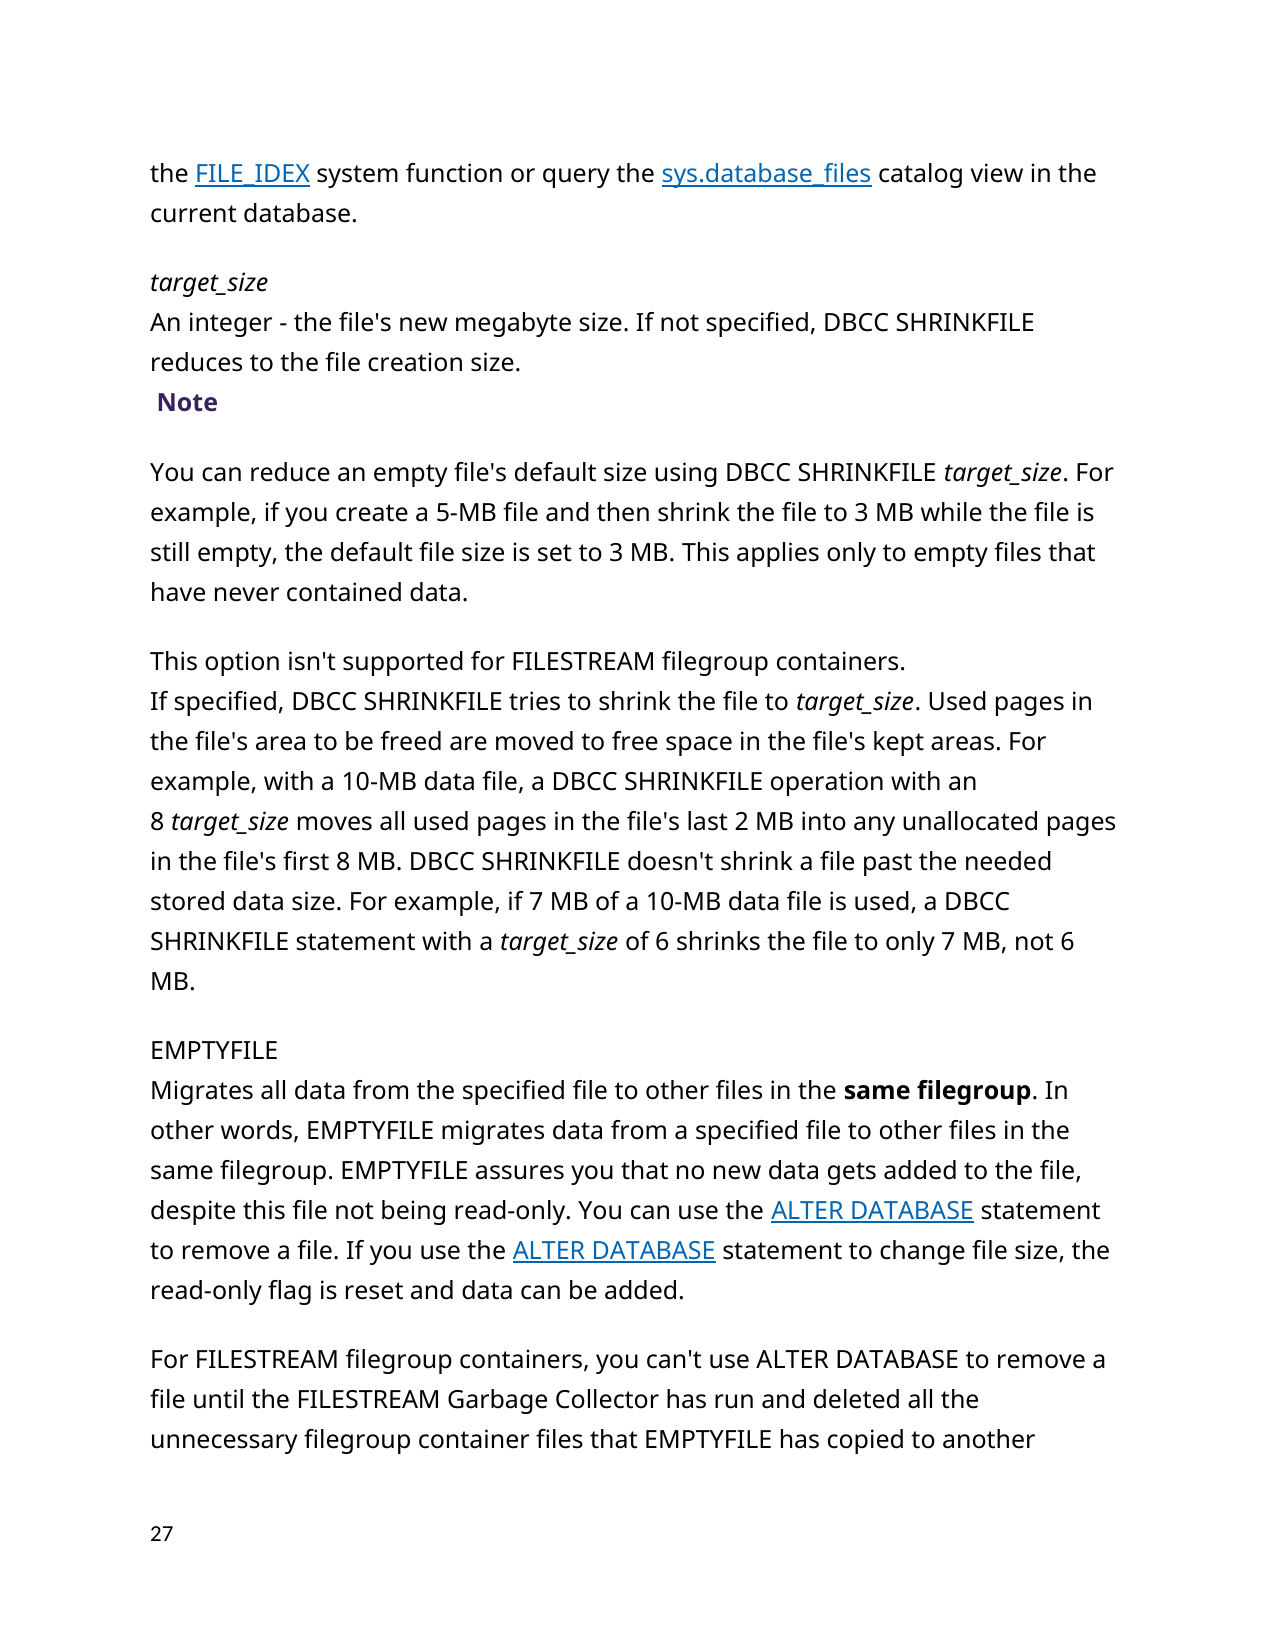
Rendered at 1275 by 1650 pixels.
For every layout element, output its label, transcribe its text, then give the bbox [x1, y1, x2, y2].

text You can reduce an empty file's default size using DBCC SHRINKFILE target_size. For example, if you create a 5-MB file and then shrink the file to 3 MB while the file is still empty, the default file size is set to 3 MB. This applies only to empty files that have never contained data. [150, 448, 1125, 608]
title Note [150, 379, 1125, 419]
text EMPTYFILE Migrates all data from the specified file to other files in the same filegroup. In other words, EMPTYFILE migrates data from a specified file to other files in the same filegroup. EMPTYFILE assures you that no new data gets added to the file, despite this file not being read-only. You can use the ALTER DATABASE statement to remove a file. If you use the ALTER DATABASE statement to change file size, the read-only flag is reset and data can be added. [150, 1027, 1125, 1307]
text This option isn't supported for FILESTREAM filegroup containers. If specified, DBCC SHRINKFILE tries to shrink the file to target_size. Used pages in the file's area to be freed are moved to free space in the file's kept areas. For example, with a 10-MB data file, a DBCC SHRINKFILE operation with an 8 target_size moves all used pages in the file's last 2 MB into any unallocated pages in the file's first 8 MB. DBCC SHRINKFILE doesn't shrink a file past the needed stored data size. For example, if 7 MB of a 10-MB data file is used, a DBCC SHRINKFILE statement with a target_size of 6 shrinks the file to only 7 MB, not 6 MB. [150, 637, 1125, 997]
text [150, 150, 1125, 230]
text target_size An integer - the file's new megabyte size. If not specified, DBCC SHRINKFILE reduces to the file creation size. [150, 259, 1125, 379]
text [150, 1336, 1125, 1456]
